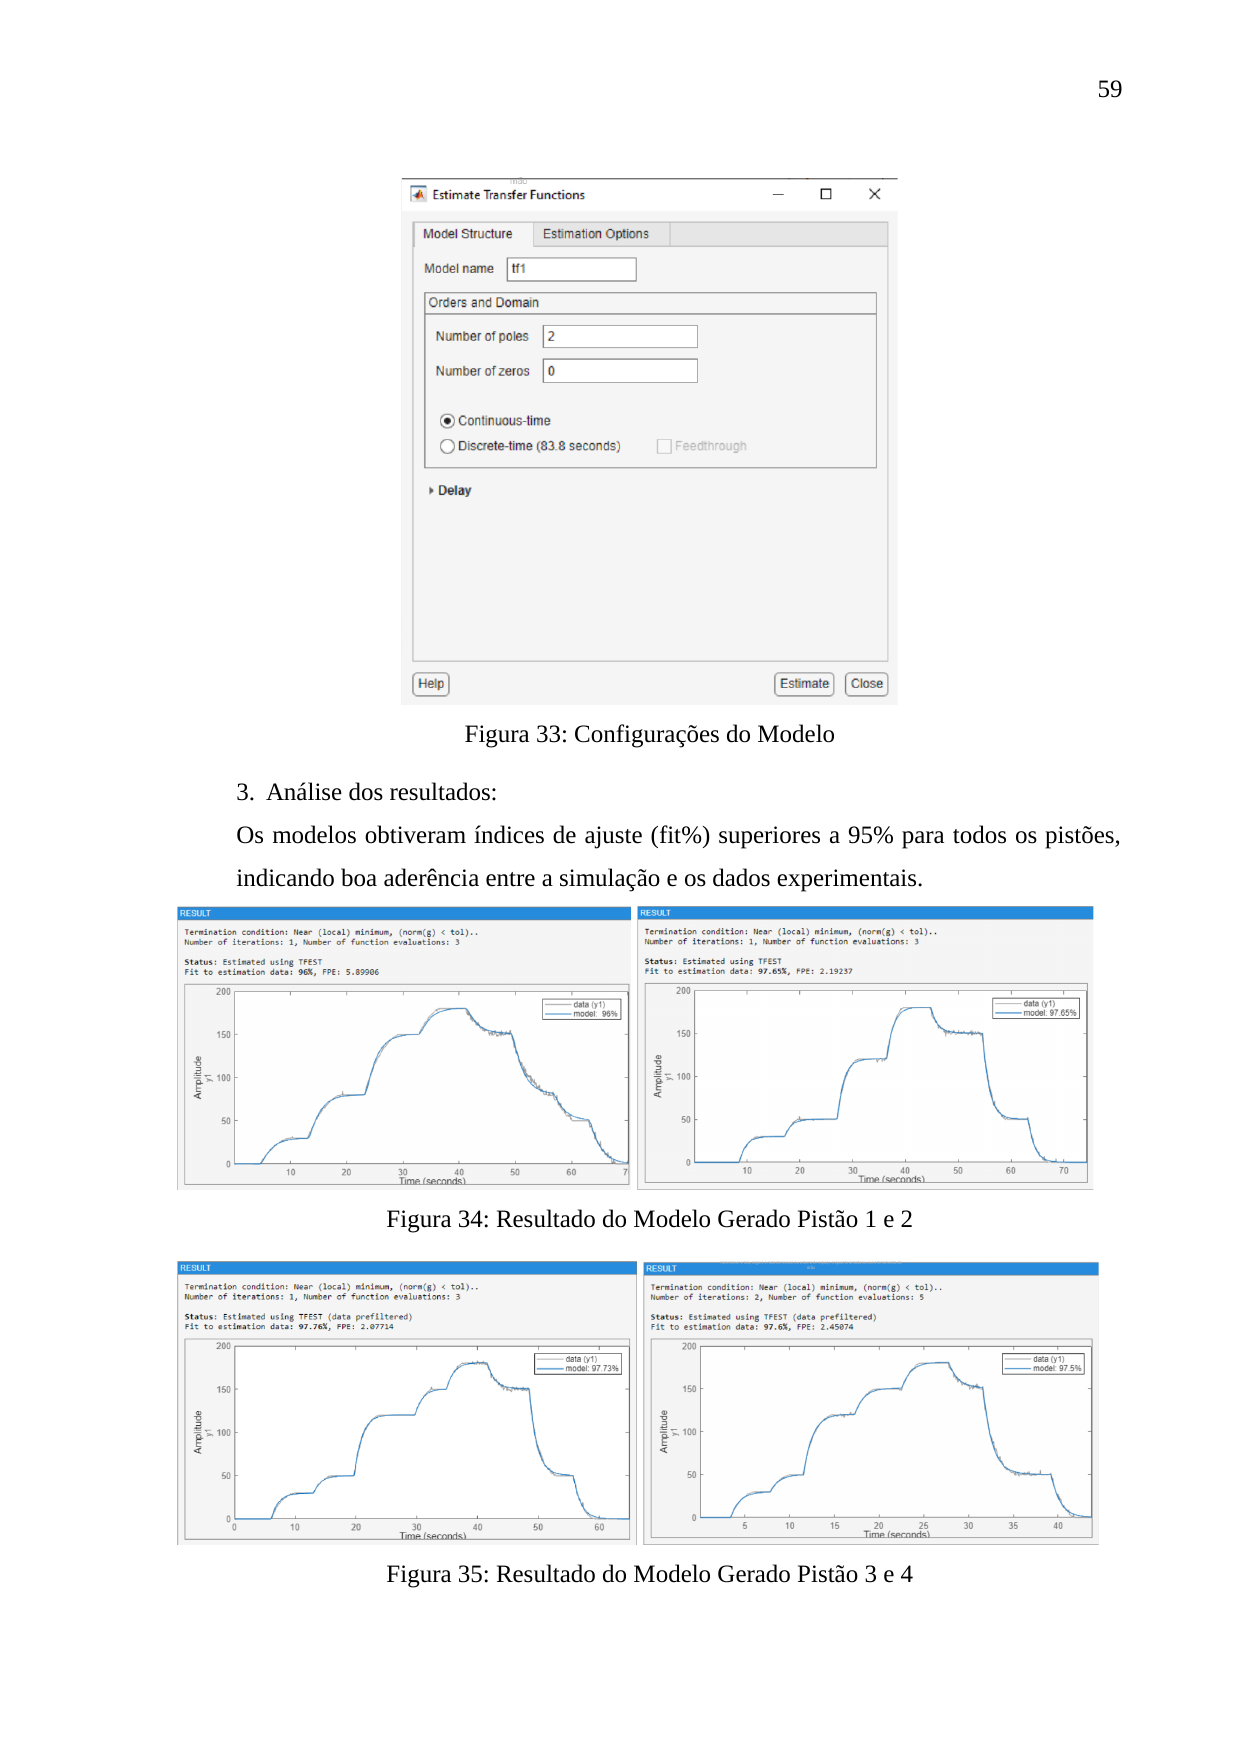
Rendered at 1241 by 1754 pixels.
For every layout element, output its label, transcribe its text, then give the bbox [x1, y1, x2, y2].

text Os modelos obtiveram índices de ajuste (fit%) superiores a 95% para todos os pistões, indicando boa aderência entre a simulação e os dados experimentais. [236, 820, 1122, 892]
picture [401, 177, 898, 705]
picture [177, 1261, 637, 1545]
picture [177, 906, 631, 1190]
picture [643, 1261, 1099, 1545]
list Análise dos resultados: [236, 777, 1122, 806]
picture [637, 906, 1094, 1190]
